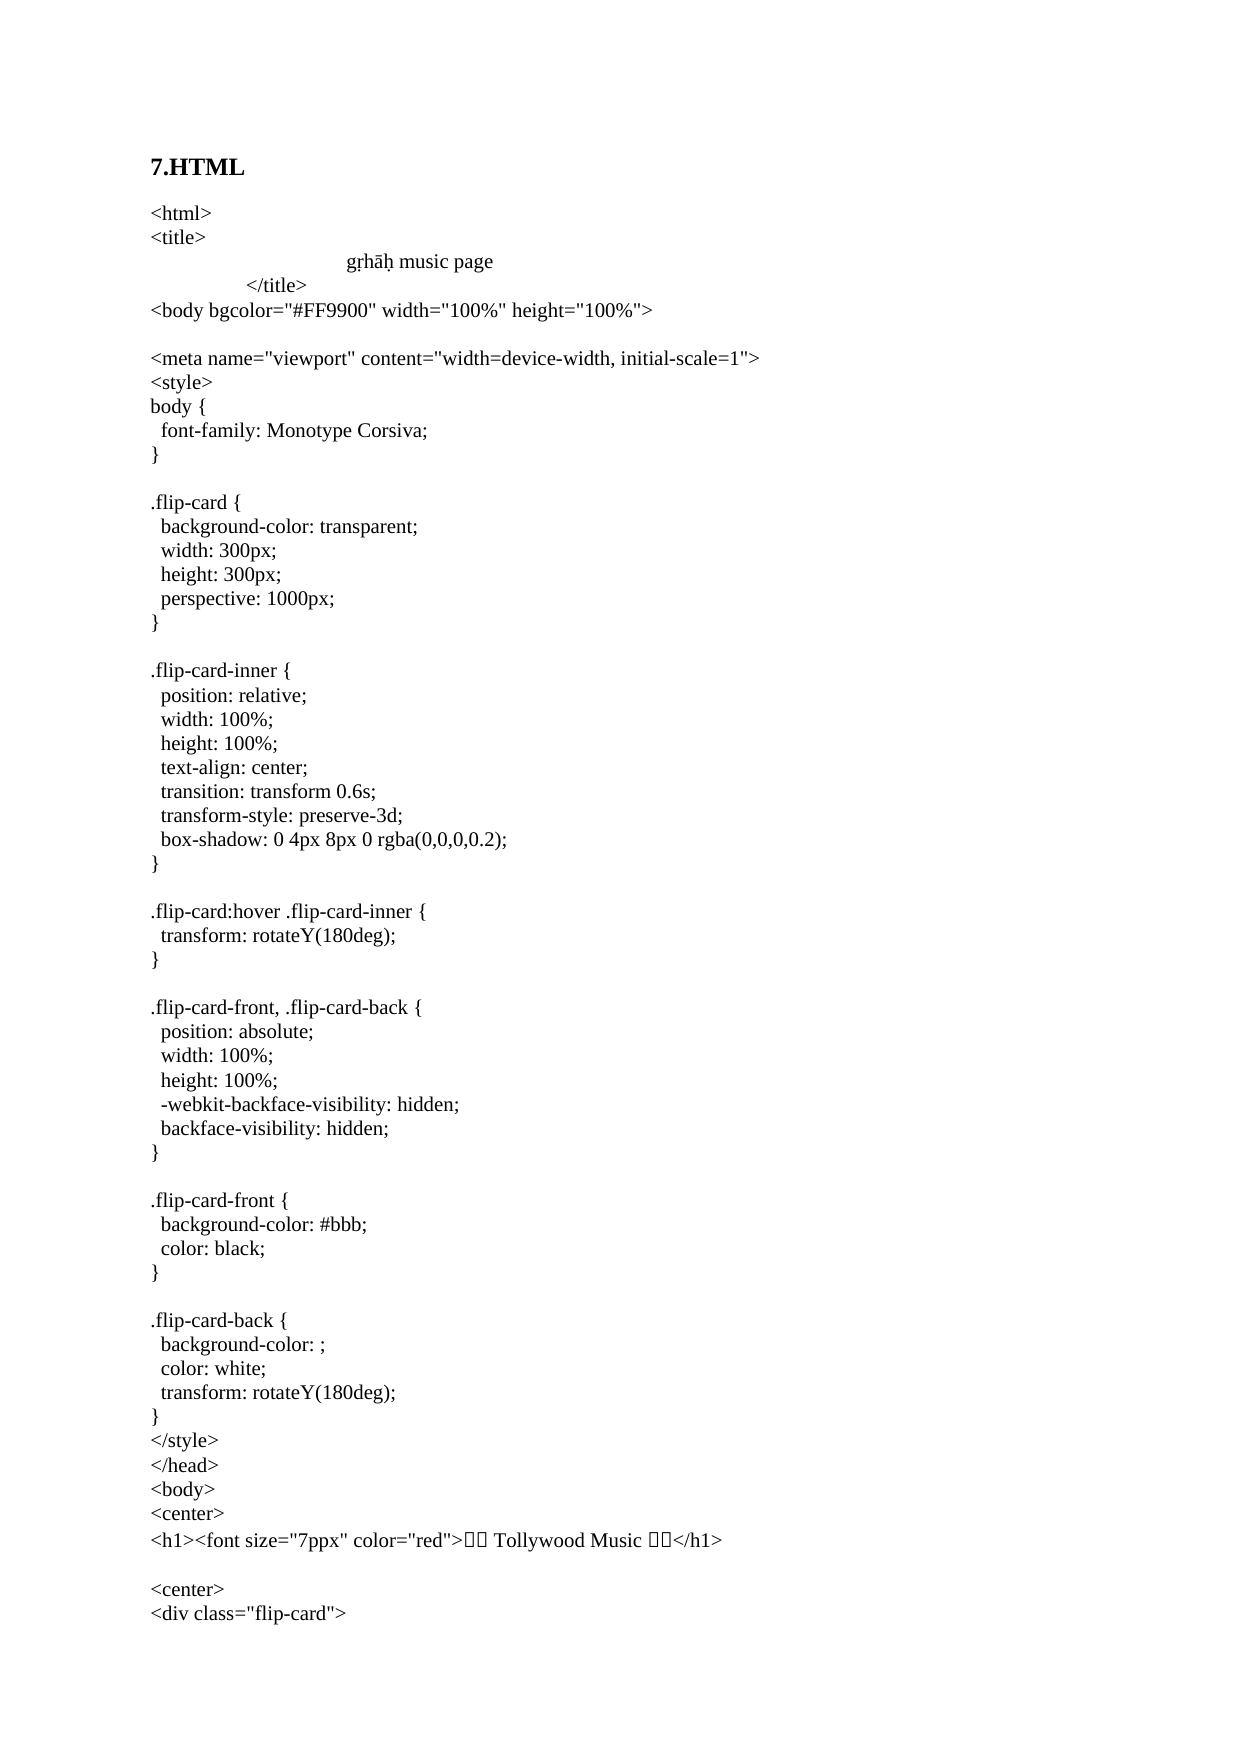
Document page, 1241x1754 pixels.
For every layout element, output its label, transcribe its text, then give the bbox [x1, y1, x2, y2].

text height: 300px; [150, 562, 1068, 586]
text body { [150, 394, 1068, 418]
text background-color: ; [150, 1332, 1068, 1356]
text <meta name="viewport" content="width=device-width, initial-scale=1"> [150, 346, 1068, 370]
text width: 300px; [150, 538, 1068, 562]
text .flip-card-front, .flip-card-back { [150, 995, 1068, 1019]
text .flip-card-front { [150, 1188, 1068, 1212]
text position: absolute; [150, 1019, 1068, 1043]
text text-align: center; [150, 755, 1068, 779]
text <body> [150, 1477, 1068, 1501]
text <center> [150, 1577, 1068, 1601]
text <center> [150, 1501, 1068, 1525]
text <h1><font size="7ppx" color="red">🎶🎶 Tollywood Music 🎶🎶</h1> [150, 1525, 1068, 1553]
text perspective: 1000px; [150, 586, 1068, 610]
text } [150, 610, 1068, 634]
text <html> [150, 201, 1068, 225]
text backface-visibility: hidden; [150, 1116, 1068, 1140]
text box-shadow: 0 4px 8px 0 rgba(0,0,0,0.2); [150, 827, 1068, 851]
text <style> [150, 370, 1068, 394]
text position: relative; [150, 682, 1068, 707]
text .flip-card-back { [150, 1308, 1068, 1332]
text } [150, 851, 1068, 875]
text .flip-card-inner { [150, 658, 1068, 682]
text } [150, 1140, 1068, 1164]
text <title> [150, 225, 1068, 249]
text background-color: #bbb; [150, 1212, 1068, 1236]
text transform-style: preserve-3d; [150, 803, 1068, 827]
text height: 100%; [150, 731, 1068, 755]
text <body bgcolor="#FF9900" width="100%" height="100%"> [150, 297, 1068, 322]
text .flip-card { [150, 490, 1068, 514]
text width: 100%; [150, 1043, 1068, 1067]
text transform: rotateY(180deg); [150, 923, 1068, 947]
text transform: rotateY(180deg); [150, 1380, 1068, 1404]
text } [150, 442, 1068, 466]
text transition: transform 0.6s; [150, 779, 1068, 803]
text } [150, 1260, 1068, 1284]
text </title> [150, 273, 1068, 297]
text </head> [150, 1452, 1068, 1477]
text width: 100%; [150, 707, 1068, 731]
text gṛhāḥ music page [150, 249, 1068, 273]
text -webkit-backface-visibility: hidden; [150, 1092, 1068, 1116]
text color: white; [150, 1356, 1068, 1380]
text .flip-card:hover .flip-card-inner { [150, 899, 1068, 923]
text } [150, 1404, 1068, 1428]
text 7.HTML [150, 152, 1068, 180]
text background-color: transparent; [150, 514, 1068, 538]
text </style> [150, 1428, 1068, 1452]
text color: black; [150, 1236, 1068, 1260]
text height: 100%; [150, 1067, 1068, 1092]
text } [150, 947, 1068, 971]
text <div class="flip-card"> [150, 1601, 1068, 1625]
text font-family: Monotype Corsiva; [150, 418, 1068, 442]
